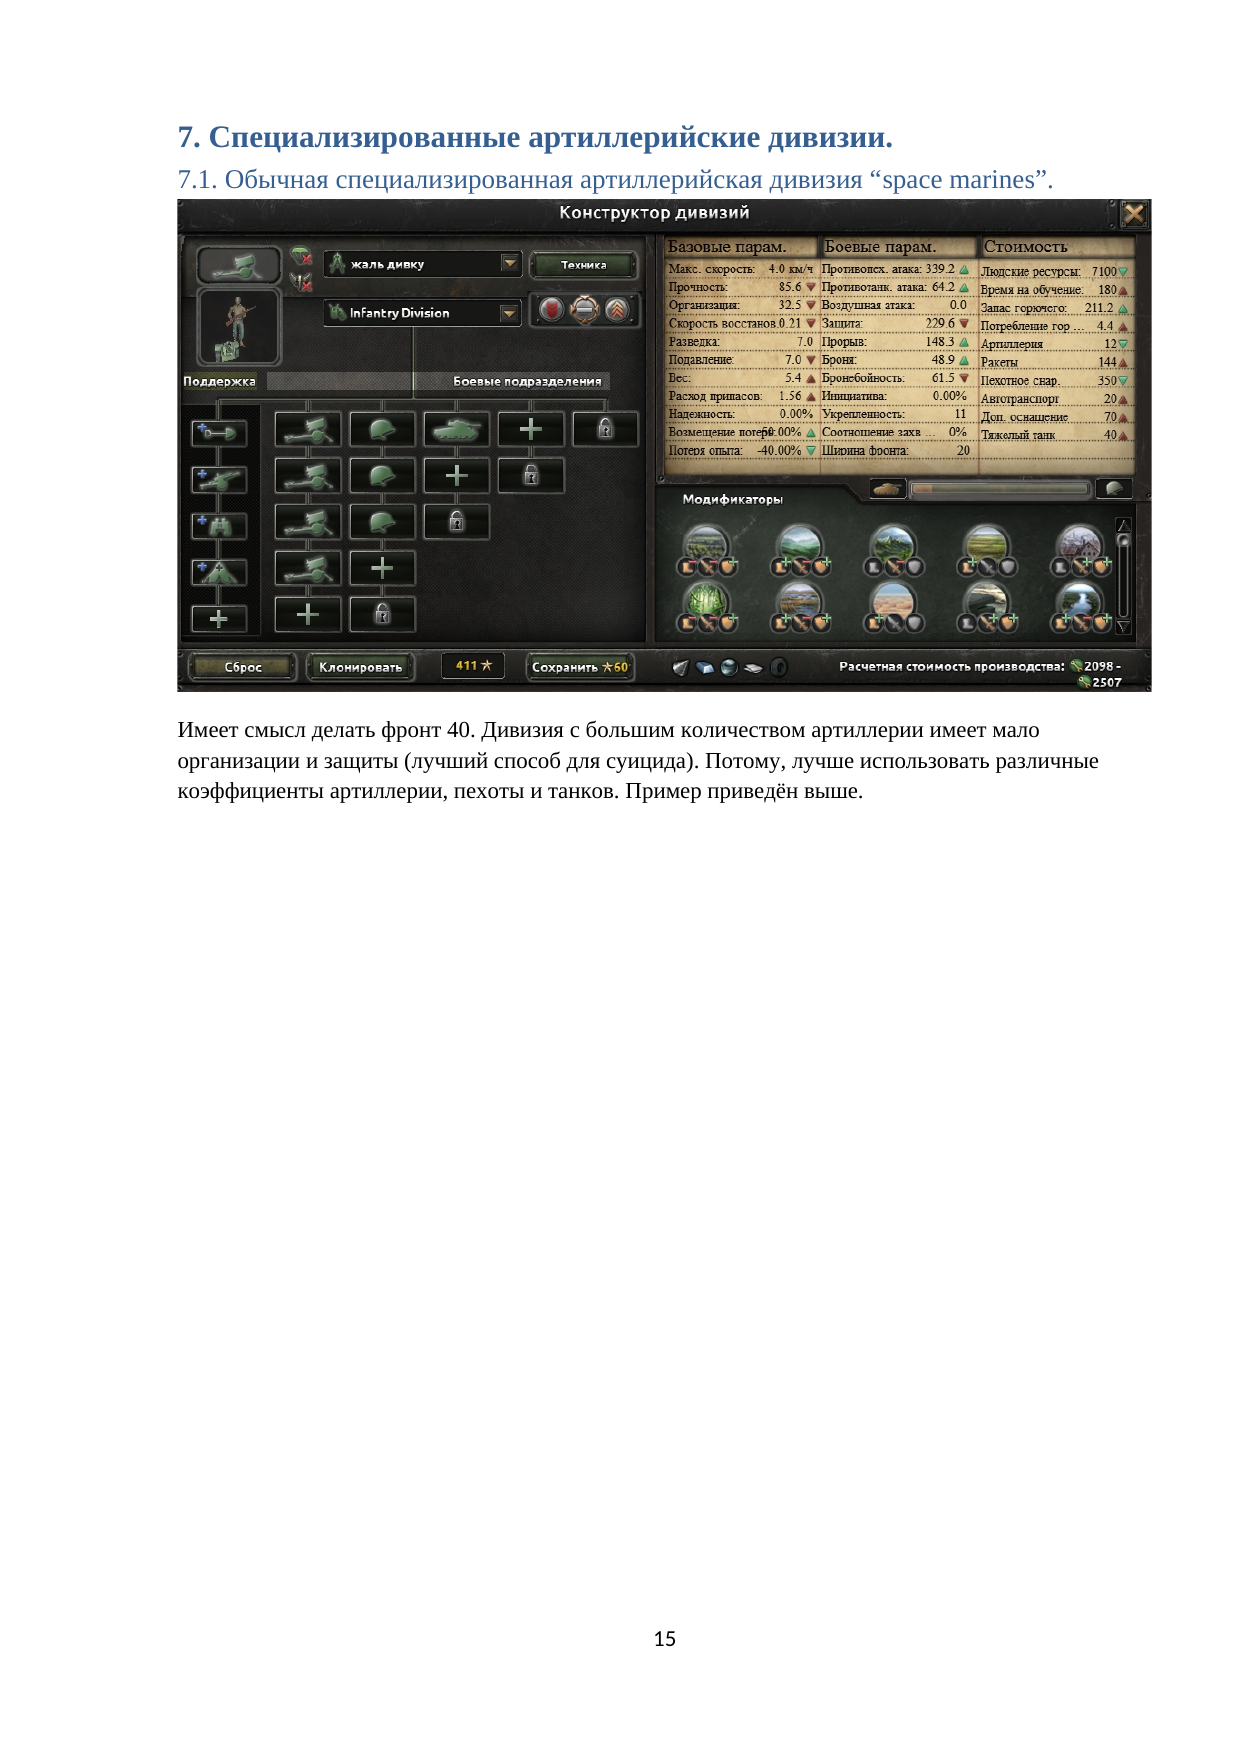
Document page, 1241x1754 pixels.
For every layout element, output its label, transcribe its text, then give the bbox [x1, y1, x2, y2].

subtitle 7. Специализированные артиллерийские дивизии. [177, 118, 1152, 154]
text Имеет смысл делать фронт 40. Дивизия с большим количеством артиллерии имеет мало организации и защиты (лучший способ для суицида). Потому, лучше использовать различные коэффициенты артиллерии, пехоты и танков. Пример приведён выше. [177, 716, 1152, 803]
subtitle 7.1. Обычная специализированная артиллерийская дивизия “space marines”. [177, 163, 1152, 195]
picture [177, 199, 1152, 692]
